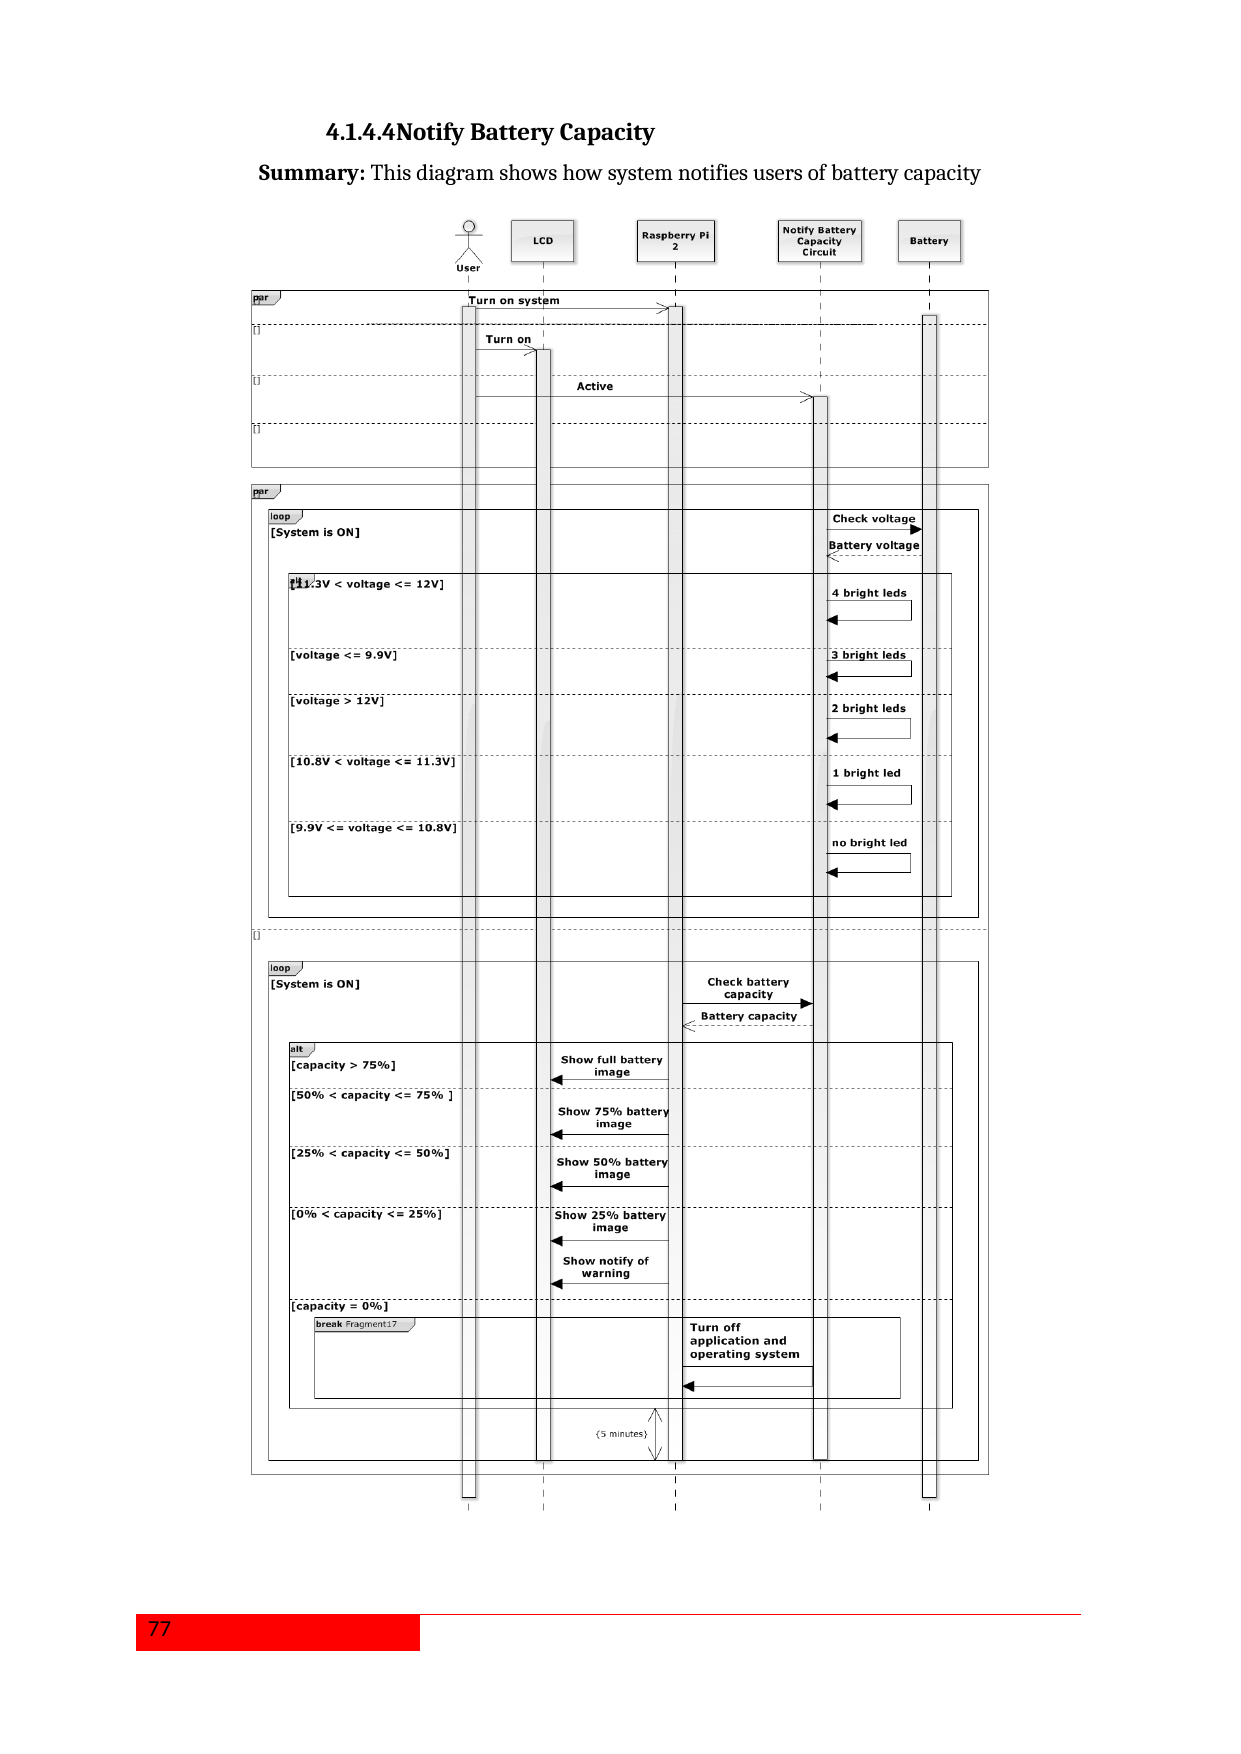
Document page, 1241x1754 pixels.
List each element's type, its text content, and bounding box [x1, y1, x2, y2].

picture [241, 210, 999, 1522]
text Summary: This diagram shows how system notifies users of battery capacity [148, 159, 1092, 186]
subtitle 4.1.4.4Notify Battery Capacity [326, 118, 1092, 147]
